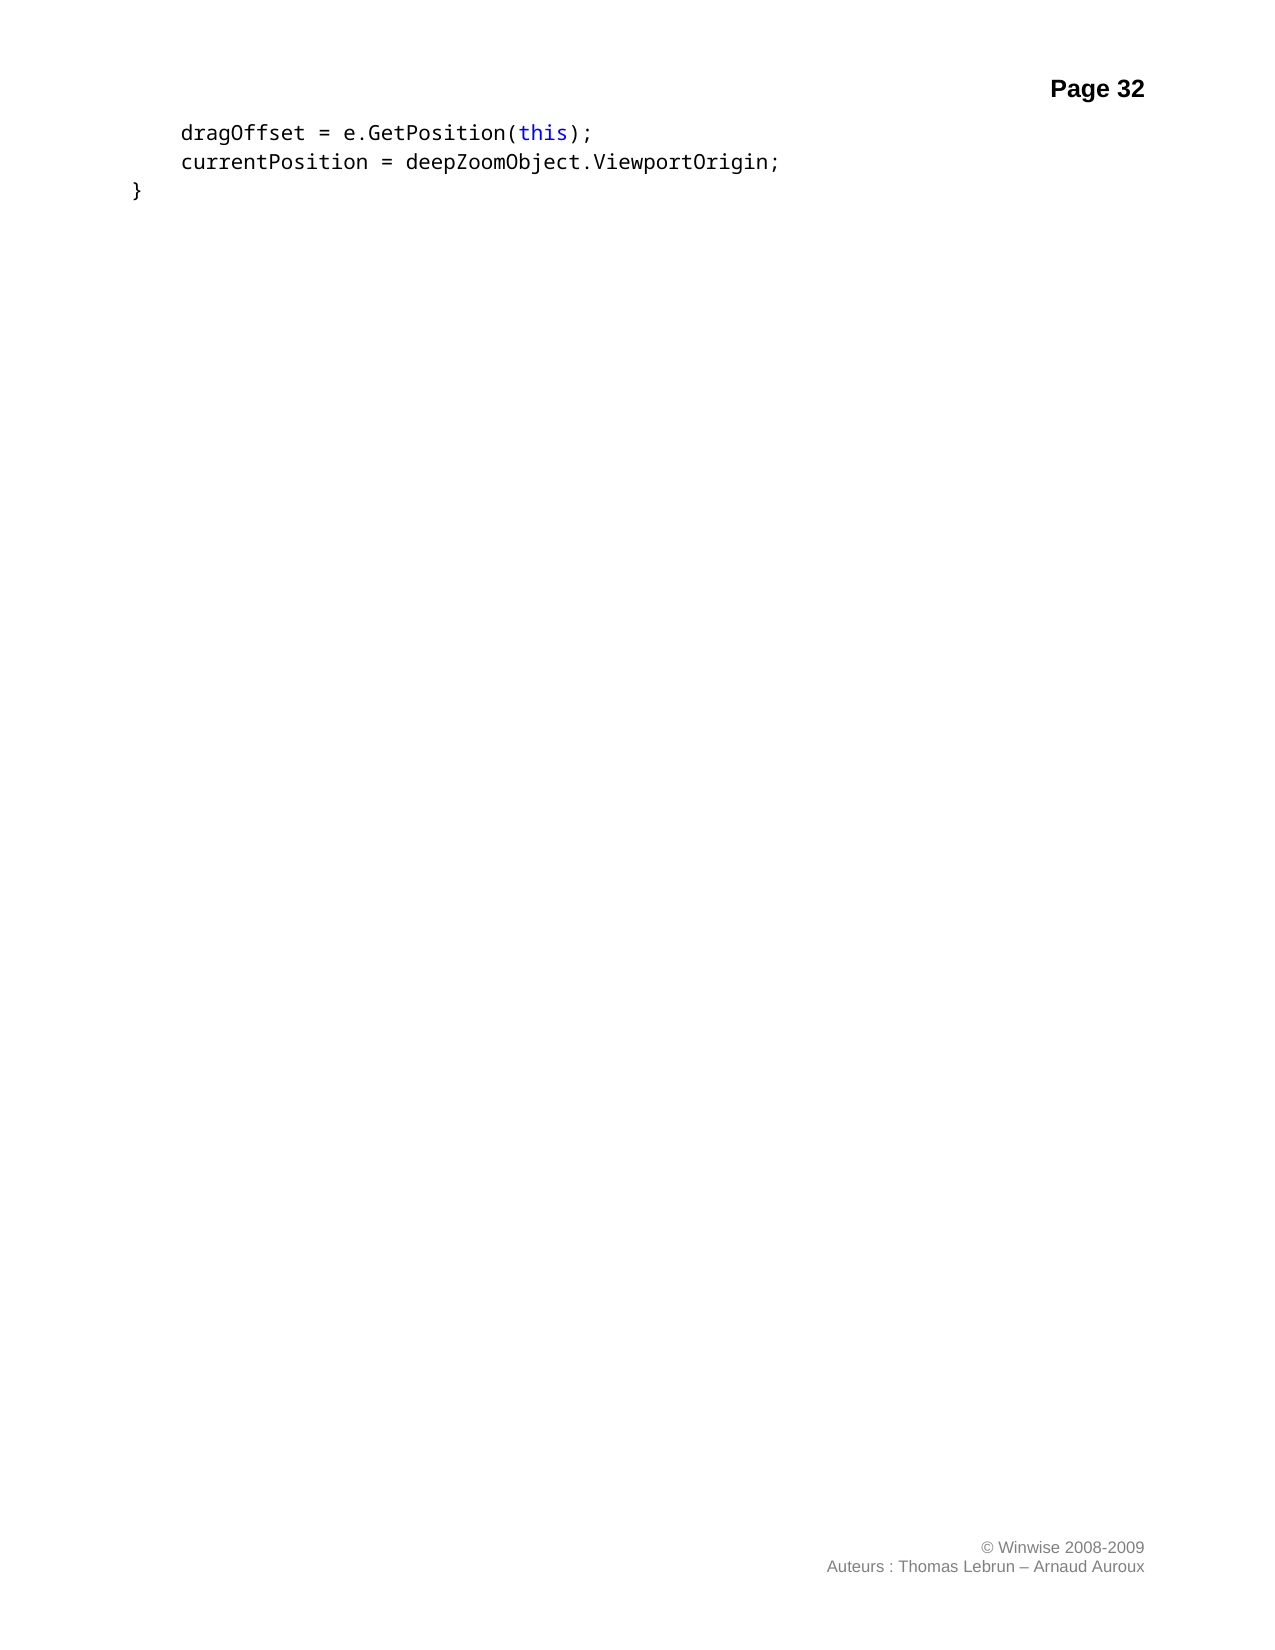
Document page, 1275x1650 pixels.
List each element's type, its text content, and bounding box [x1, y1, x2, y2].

text } [131, 175, 1144, 204]
text dragOffset = e.GetPosition(this); [131, 118, 1144, 147]
text currentPosition = deepZoomObject.ViewportOrigin; [131, 147, 1144, 175]
